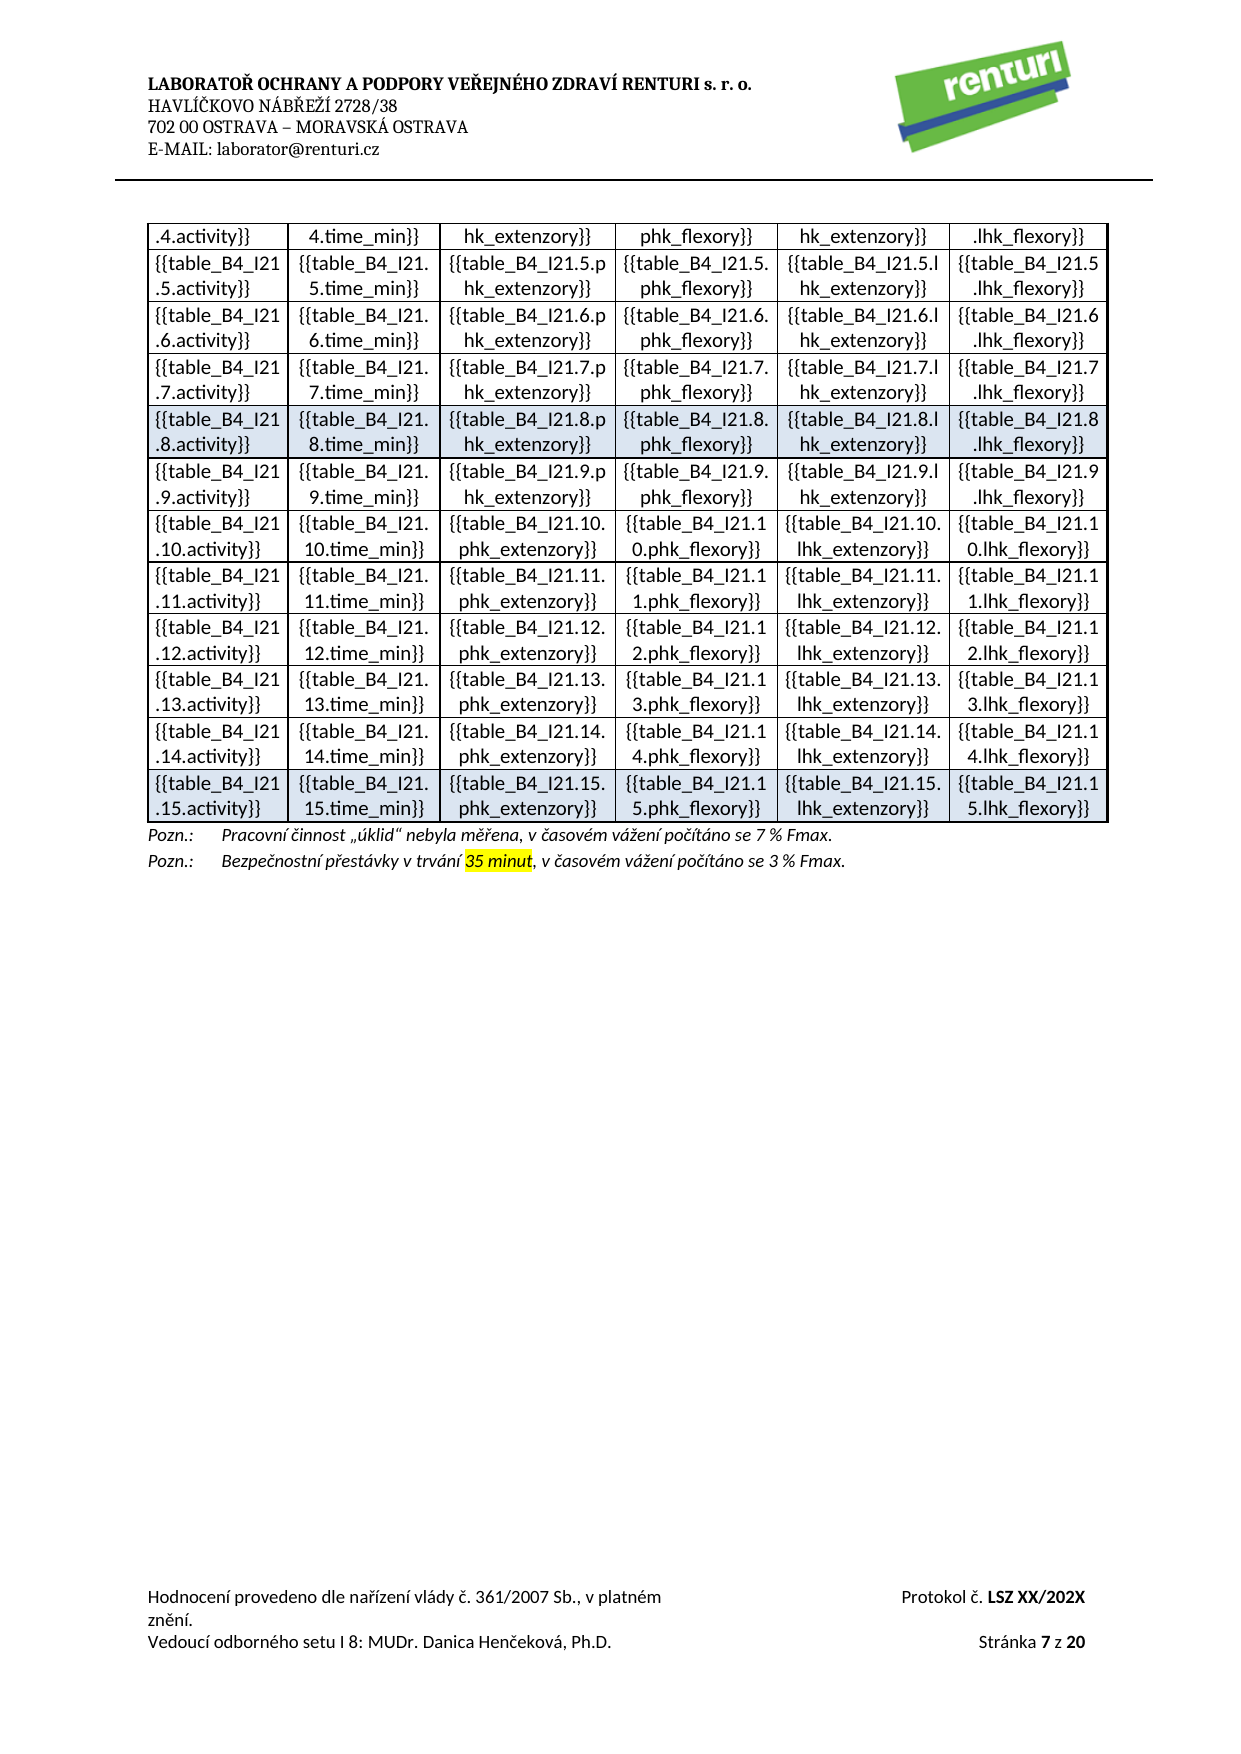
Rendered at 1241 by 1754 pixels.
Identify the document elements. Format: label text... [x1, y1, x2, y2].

table_cell {{table_B4_I21.15.lhk_flexory}} [950, 770, 1106, 821]
table_cell {{table_B4_I21.9.lhk_flexory}} [950, 459, 1106, 509]
table_cell {{table_B4_I21.14.lhk_flexory}} [950, 718, 1106, 769]
table_cell {{table_B4_I21.13.phk_flexory}} [616, 666, 777, 717]
table_cell {{table_B4_I21.5.phk_extenzory}} [441, 250, 615, 301]
picture [861, 31, 1119, 157]
table_cell {{table_B4_I21.13.lhk_extenzory}} [778, 666, 949, 717]
table_cell {{table_B4_I21.14.time_min}} [289, 718, 439, 769]
table_cell {{table_B4_I21.4.phk_extenzory}} [441, 224, 615, 249]
table_cell {{table_B4_I21.4.lhk_flexory}} [950, 224, 1106, 249]
table_cell {{table_B4_I21.9.activity}} [149, 459, 287, 509]
table_cell {{table_B4_I21.11.lhk_extenzory}} [778, 563, 949, 613]
table_cell {{table_B4_I21.7.activity}} [149, 354, 287, 405]
table_cell {{table_B4_I21.5.phk_flexory}} [616, 250, 777, 301]
table_cell {{table_B4_I21.15.activity}} [149, 770, 287, 821]
table_cell {{table_B4_I21.14.activity}} [149, 718, 287, 769]
table_cell {{table_B4_I21.14.phk_extenzory}} [441, 718, 615, 769]
table_cell {{table_B4_I21.8.lhk_flexory}} [950, 406, 1106, 457]
table_cell {{table_B4_I21.9.phk_extenzory}} [441, 459, 615, 509]
table_cell {{table_B4_I21.5.lhk_extenzory}} [778, 250, 949, 301]
table_cell {{table_B4_I21.9.time_min}} [289, 459, 439, 509]
table_cell {{table_B4_I21.8.phk_extenzory}} [441, 406, 615, 457]
table_cell {{table_B4_I21.7.lhk_extenzory}} [778, 354, 949, 405]
table_cell {{table_B4_I21.6.activity}} [149, 302, 287, 353]
table_cell {{table_B4_I21.4.lhk_extenzory}} [778, 224, 949, 249]
table_cell {{table_B4_I21.15.lhk_extenzory}} [778, 770, 949, 821]
table_cell {{table_B4_I21.10.lhk_extenzory}} [778, 511, 949, 561]
table_cell {{table_B4_I21.12.phk_extenzory}} [441, 614, 615, 665]
table_cell {{table_B4_I21.8.activity}} [149, 406, 287, 457]
table_cell {{table_B4_I21.8.time_min}} [289, 406, 439, 457]
table_cell {{table_B4_I21.13.time_min}} [289, 666, 439, 717]
table_cell {{table_B4_I21.10.phk_extenzory}} [441, 511, 615, 561]
table_cell {{table_B4_I21.9.phk_flexory}} [616, 459, 777, 509]
table_cell {{table_B4_I21.6.lhk_extenzory}} [778, 302, 949, 353]
table_cell {{table_B4_I21.13.phk_extenzory}} [441, 666, 615, 717]
table_cell {{table_B4_I21.7.phk_flexory}} [616, 354, 777, 405]
table_cell {{table_B4_I21.5.activity}} [149, 250, 287, 301]
table_cell {{table_B4_I21.8.lhk_extenzory}} [778, 406, 949, 457]
table_cell {{table_B4_I21.10.phk_flexory}} [616, 511, 777, 561]
table_cell {{table_B4_I21.12.phk_flexory}} [616, 614, 777, 665]
table_cell {{table_B4_I21.10.activity}} [149, 511, 287, 561]
table_cell {{table_B4_I21.4.time_min}} [289, 224, 439, 249]
table_cell {{table_B4_I21.7.phk_extenzory}} [441, 354, 615, 405]
table_cell {{table_B4_I21.6.phk_flexory}} [616, 302, 777, 353]
text Pozn.: Pracovní činnost „úklid“ nebyla měřena, v časovém vážení počítáno se 7 % Fmax. [148, 823, 1107, 846]
table_cell {{table_B4_I21.12.lhk_extenzory}} [778, 614, 949, 665]
table_cell {{table_B4_I21.15.phk_extenzory}} [441, 770, 615, 821]
table_cell {{table_B4_I21.11.lhk_flexory}} [950, 563, 1106, 613]
table_cell {{table_B4_I21.12.lhk_flexory}} [950, 614, 1106, 665]
table_cell {{table_B4_I21.15.time_min}} [289, 770, 439, 821]
table_cell {{table_B4_I21.10.lhk_flexory}} [950, 511, 1106, 561]
table_cell {{table_B4_I21.5.time_min}} [289, 250, 439, 301]
table_cell {{table_B4_I21.13.activity}} [149, 666, 287, 717]
table_cell {{table_B4_I21.12.activity}} [149, 614, 287, 665]
table_cell {{table_B4_I21.11.phk_extenzory}} [441, 563, 615, 613]
table_cell {{table_B4_I21.10.time_min}} [289, 511, 439, 561]
table_cell {{table_B4_I21.14.lhk_extenzory}} [778, 718, 949, 769]
table_cell {{table_B4_I21.7.lhk_flexory}} [950, 354, 1106, 405]
table_cell {{table_B4_I21.11.time_min}} [289, 563, 439, 613]
table_cell {{table_B4_I21.4.activity}} [149, 224, 287, 249]
table_cell {{table_B4_I21.7.time_min}} [289, 354, 439, 405]
table_cell {{table_B4_I21.13.lhk_flexory}} [950, 666, 1106, 717]
table_cell {{table_B4_I21.5.lhk_flexory}} [950, 250, 1106, 301]
table_cell {{table_B4_I21.11.activity}} [149, 563, 287, 613]
table_cell {{table_B4_I21.8.phk_flexory}} [616, 406, 777, 457]
table_cell {{table_B4_I21.6.time_min}} [289, 302, 439, 353]
table_cell {{table_B4_I21.11.phk_flexory}} [616, 563, 777, 613]
table_cell {{table_B4_I21.9.lhk_extenzory}} [778, 459, 949, 509]
table_cell {{table_B4_I21.14.phk_flexory}} [616, 718, 777, 769]
table_cell {{table_B4_I21.6.phk_extenzory}} [441, 302, 615, 353]
text Pozn.: Bezpečnostní přestávky v trvání 35 minut, v časovém vážení počítáno se 3 % Fmax. [148, 849, 465, 872]
table_cell {{table_B4_I21.15.phk_flexory}} [616, 770, 777, 821]
table_cell {{table_B4_I21.4.phk_flexory}} [616, 224, 777, 249]
text Pozn.: Bezpečnostní přestávky v trvání 35 minut, v časovém vážení počítáno se 3 % Fmax. [532, 849, 1107, 872]
table_cell {{table_B4_I21.6.lhk_flexory}} [950, 302, 1106, 353]
table_cell {{table_B4_I21.12.time_min}} [289, 614, 439, 665]
